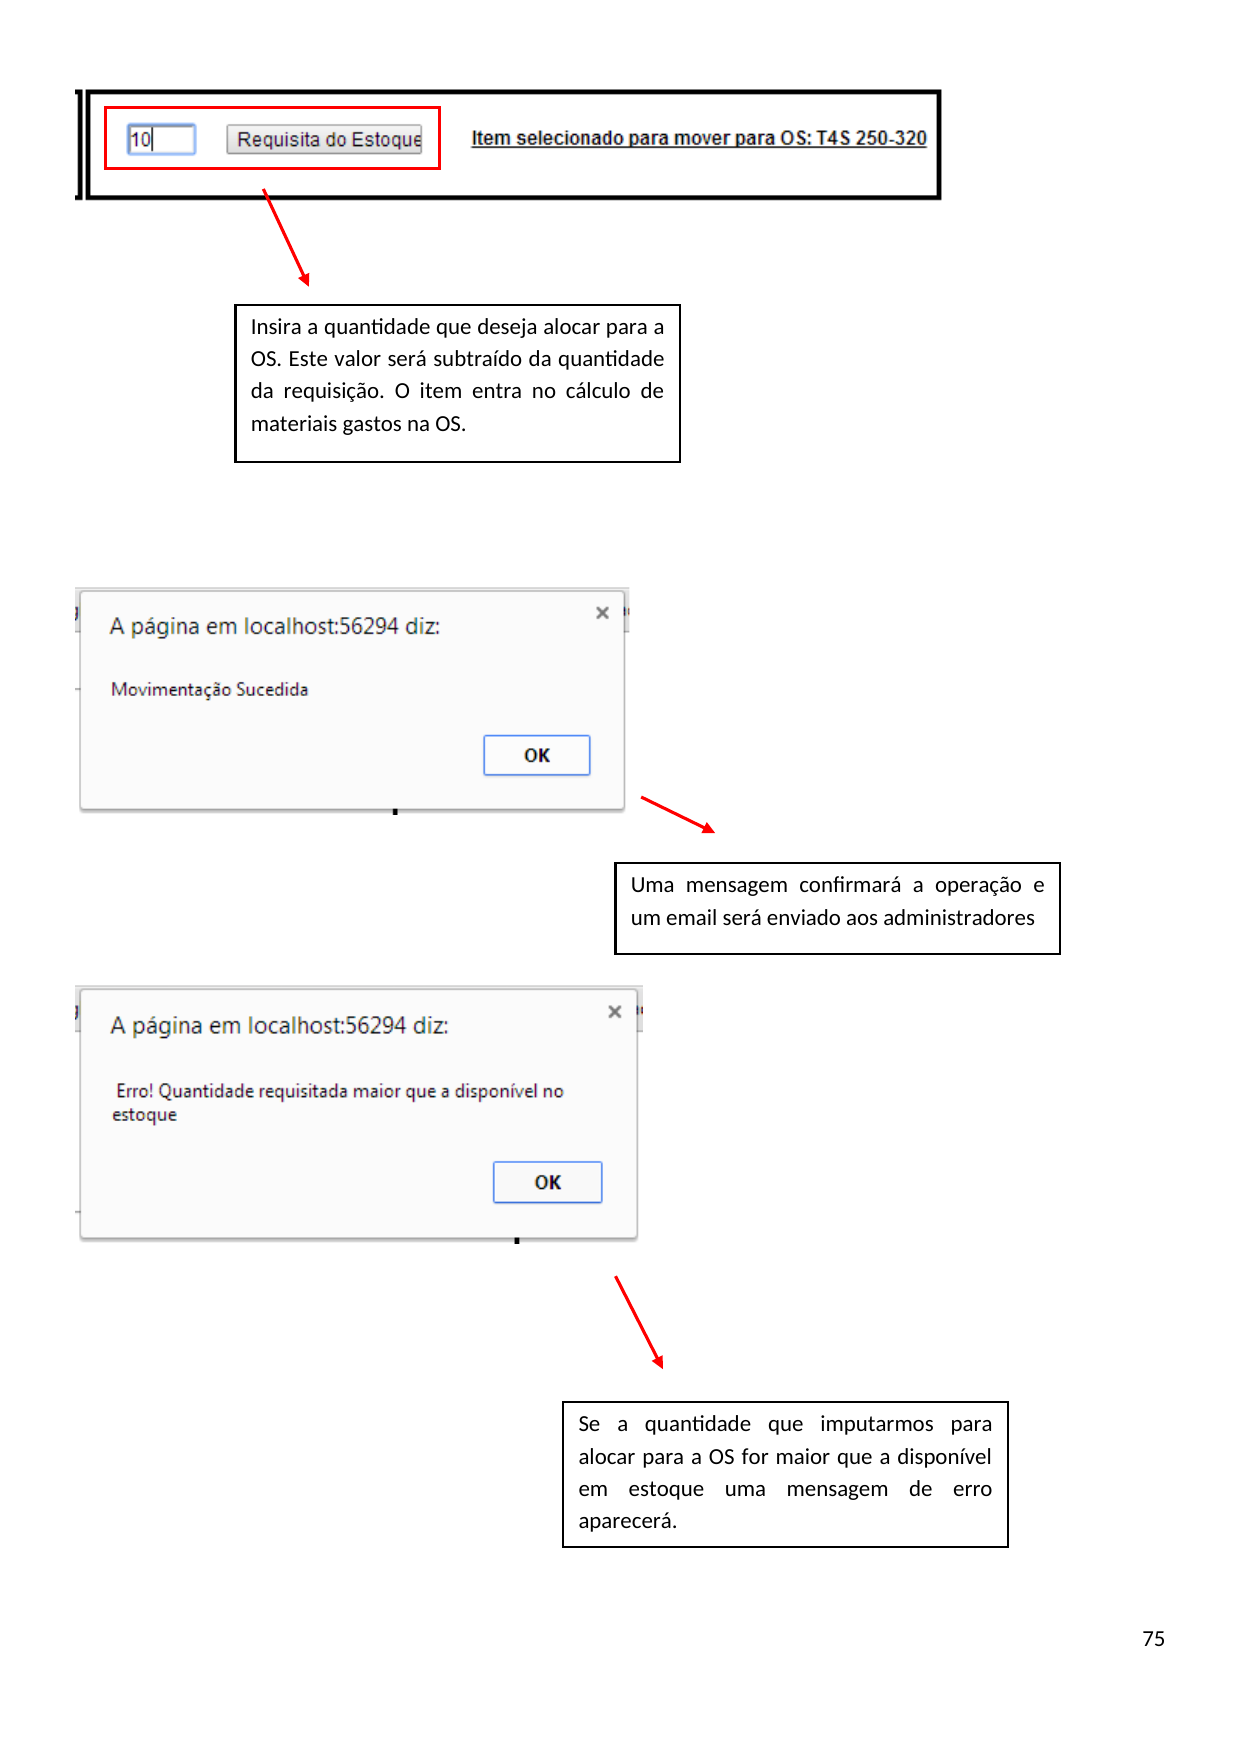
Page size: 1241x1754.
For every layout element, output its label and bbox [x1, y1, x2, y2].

picture [75, 75, 962, 224]
picture [75, 586, 630, 815]
picture [75, 985, 643, 1244]
